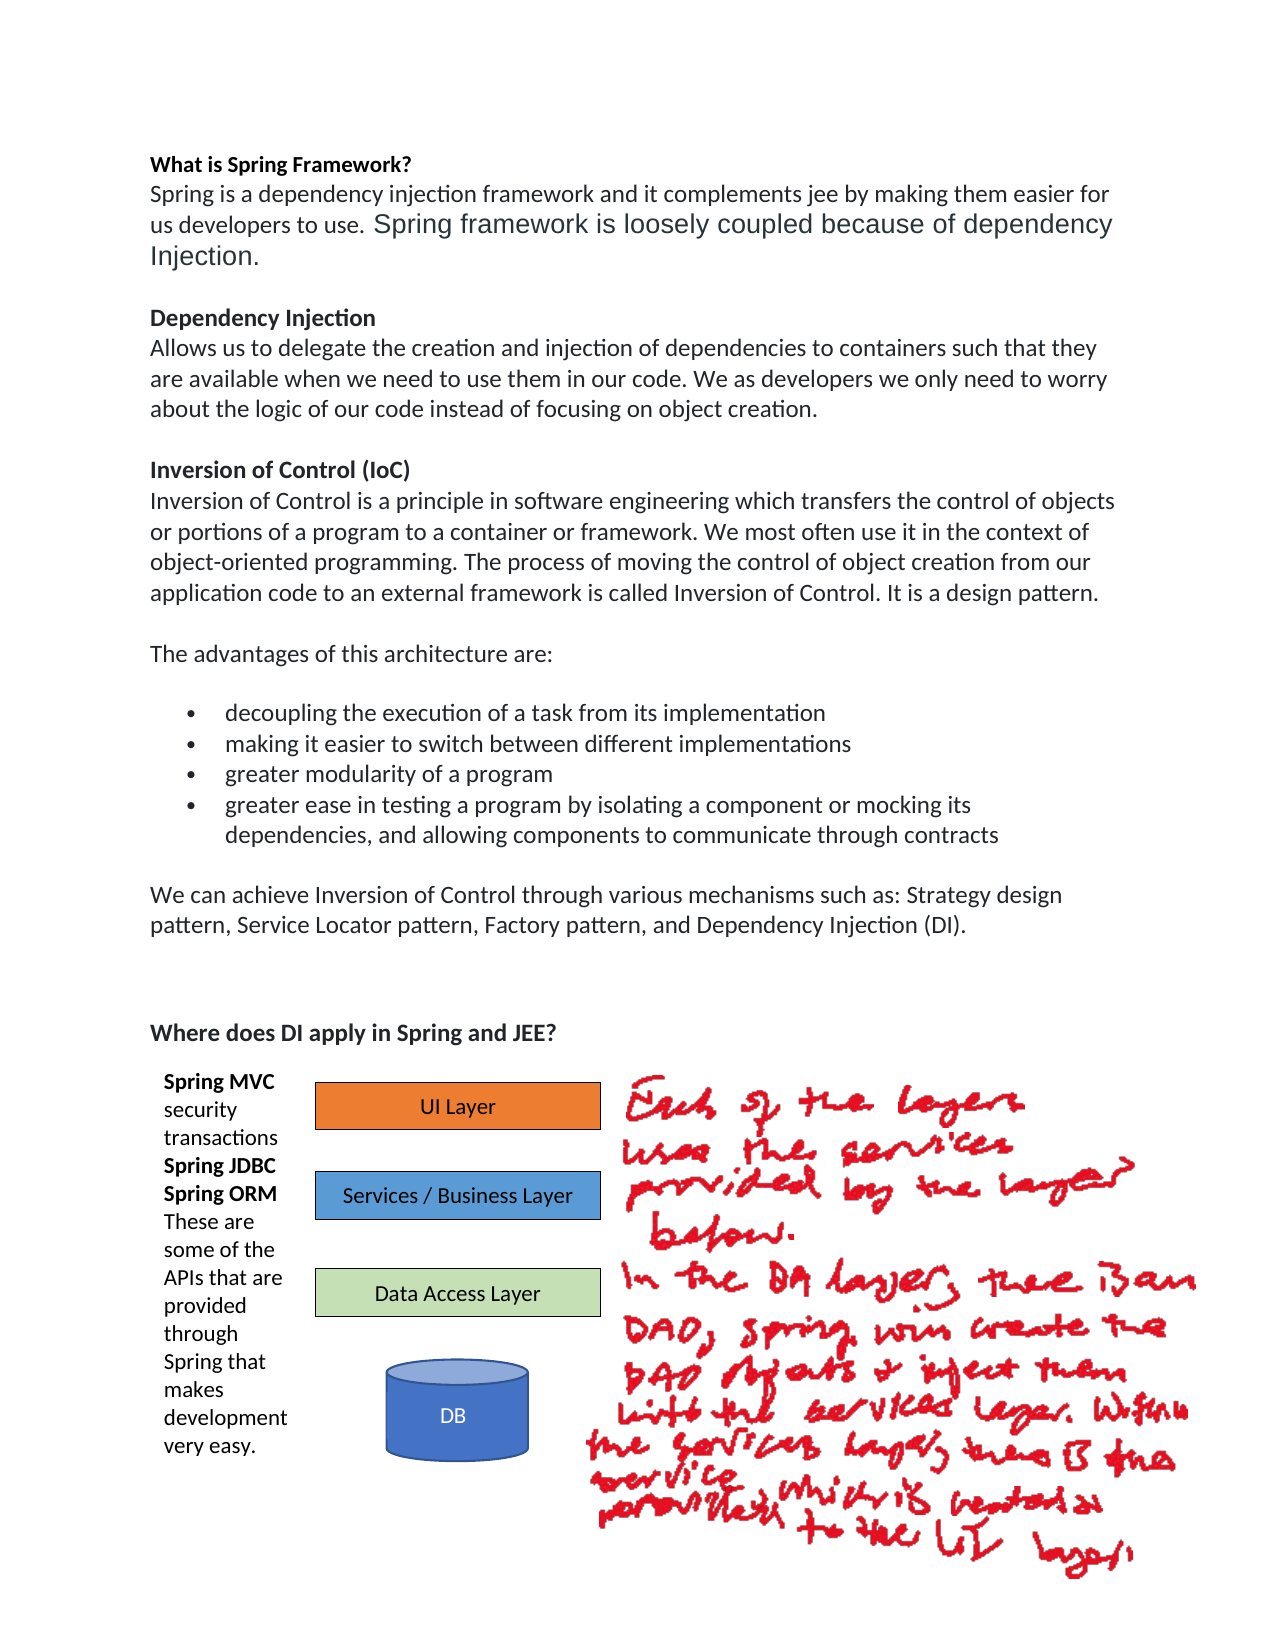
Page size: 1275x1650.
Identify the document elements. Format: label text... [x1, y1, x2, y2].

text Inversion of Control is a principle in software engineering which transfers the control of objects or portions of a program to a container or framework. We most often use it in the context of object-oriented programming. The process of moving the control of object creation from our application code to an external framework is called Inversion of Control. It is a design pattern. [150, 485, 1125, 607]
text Inversion of Control (IoC) [150, 454, 1125, 485]
text Where does DI apply in Spring and JEE? [150, 1017, 1125, 1047]
text Allows us to delegate the creation and injection of dependencies to containers such that they are available when we need to use them in our code. We as developers we only need to worry about the logic of our code instead of focusing on object creation. [150, 332, 1125, 424]
list greater modularity of a program [187, 758, 1125, 789]
text Dependency Injection [150, 302, 1125, 332]
text The advantages of this architecture are: [150, 638, 1125, 668]
list making it easier to switch between different implementations [187, 728, 1125, 758]
text What is Spring Framework? [150, 150, 1125, 178]
text Spring is a dependency injection framework and it complements jee by making them easier for us developers to use. Spring framework is loosely coupled because of dependency Injection. [150, 178, 1125, 271]
picture [586, 1075, 1196, 1579]
picture [898, 1085, 1025, 1128]
list greater ease in testing a program by isolating a component or mocking its dependencies, and allowing components to communicate through contracts [187, 789, 1125, 850]
text We can achieve Inversion of Control through various mechanisms such as: Strategy design pattern, Service Locator pattern, Factory pattern, and Dependency Injection (DI). [150, 879, 1125, 940]
list decoupling the execution of a task from its implementation [187, 697, 1125, 728]
